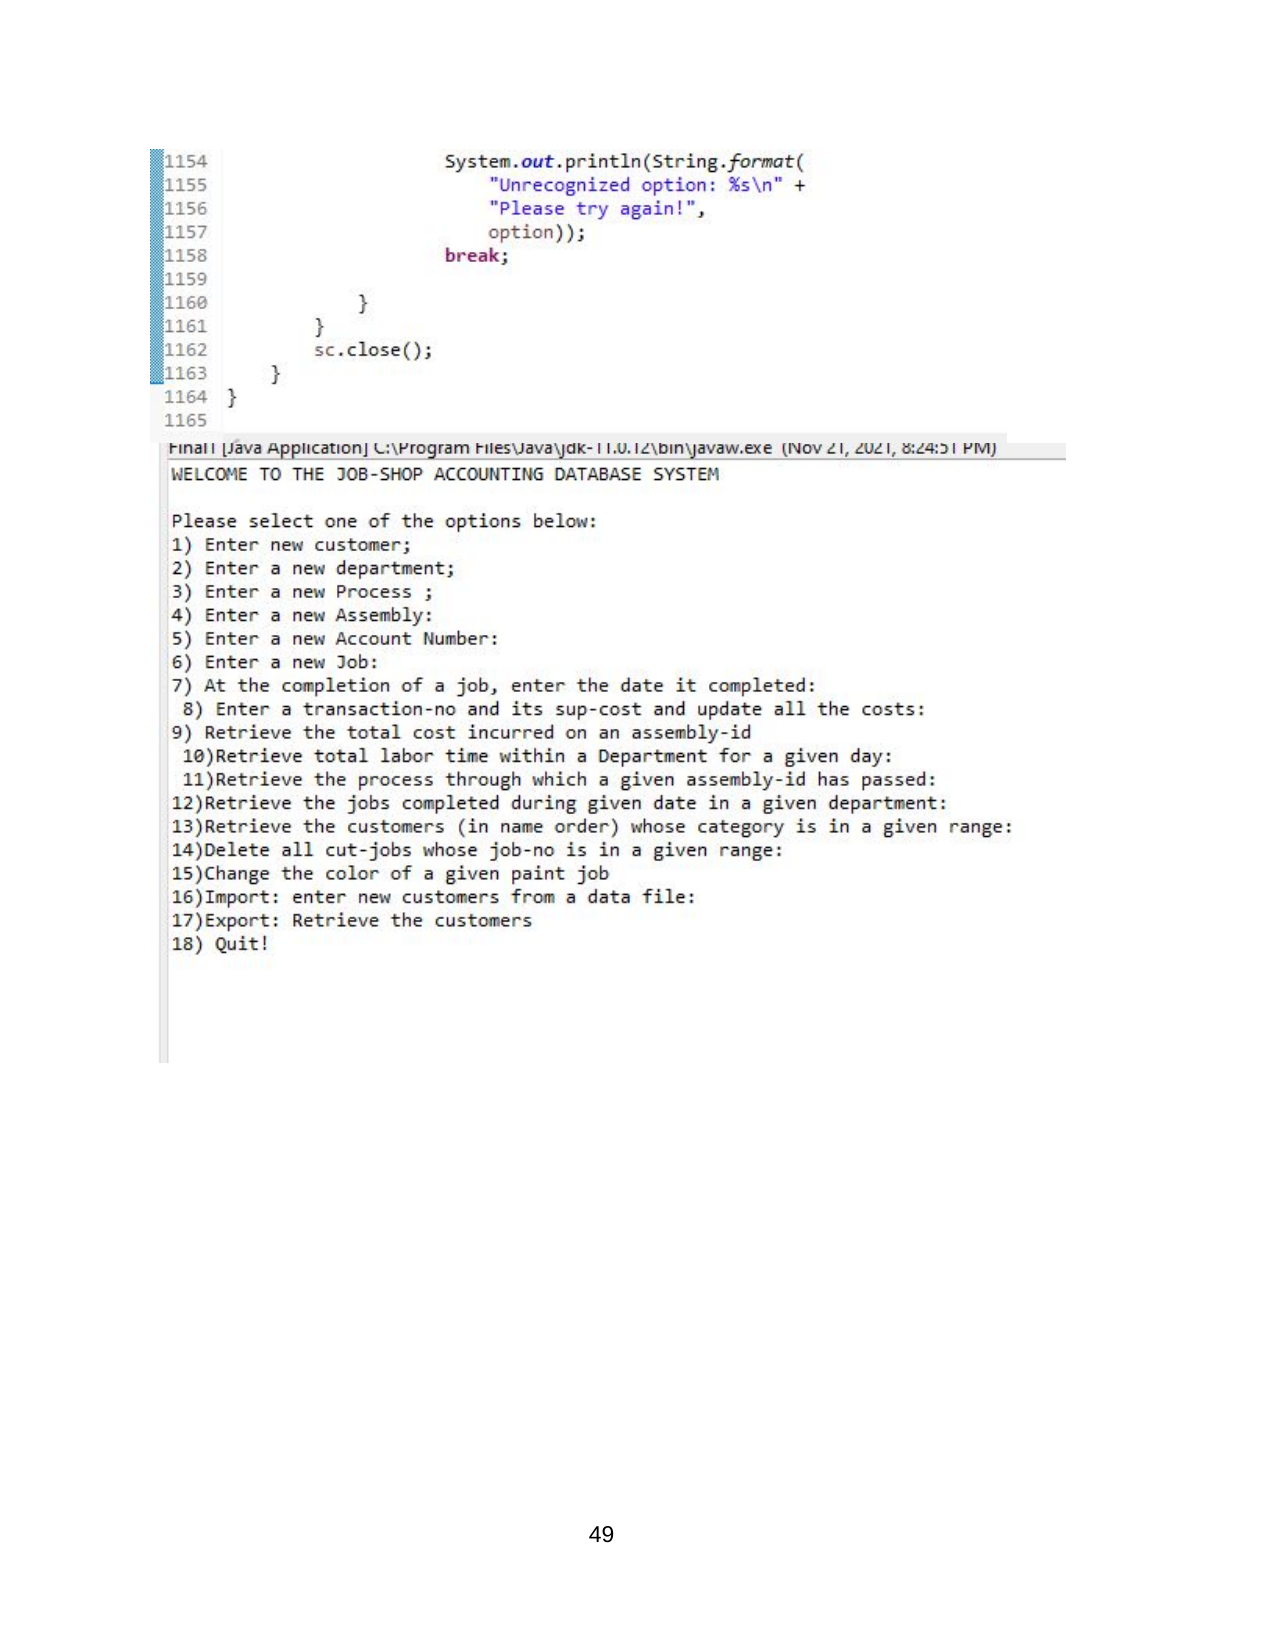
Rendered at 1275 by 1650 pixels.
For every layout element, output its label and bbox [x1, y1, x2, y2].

picture [150, 149, 1066, 1063]
